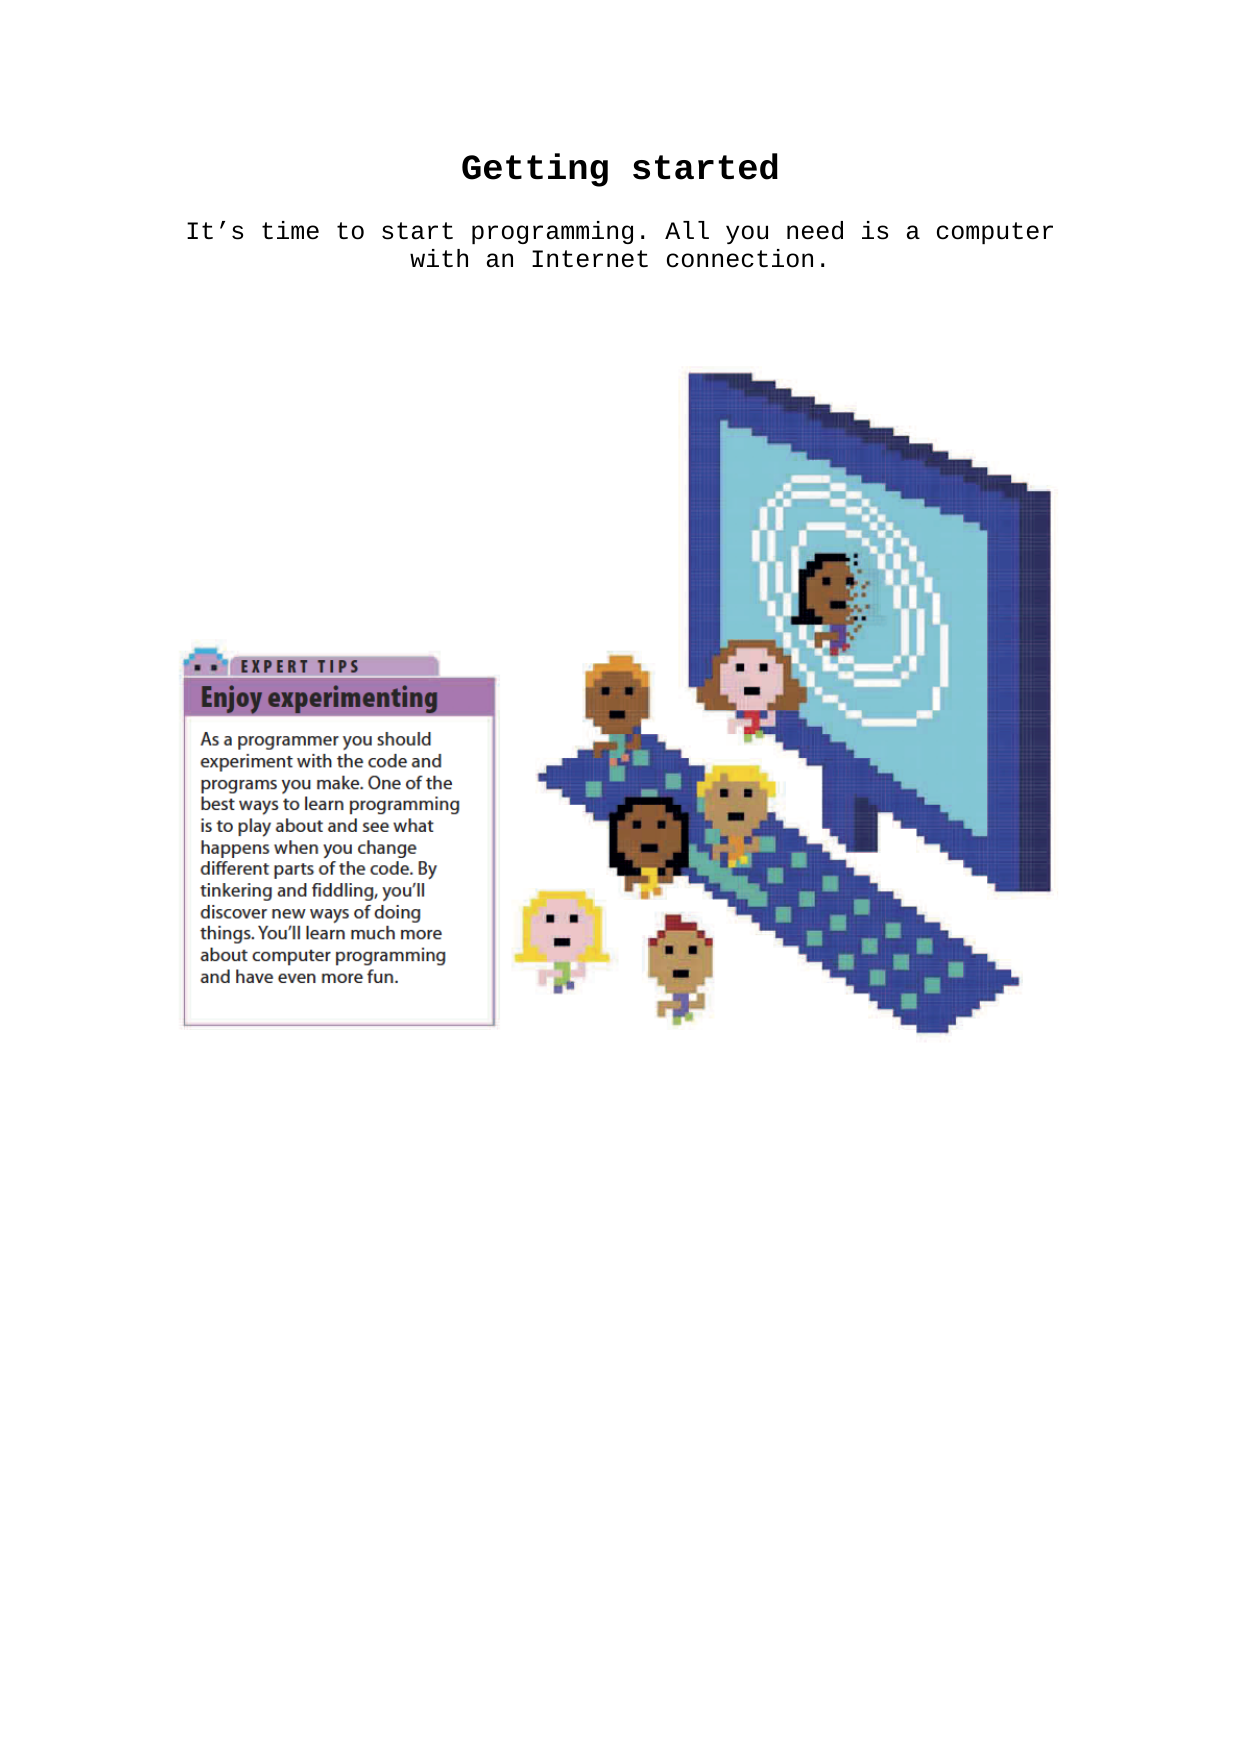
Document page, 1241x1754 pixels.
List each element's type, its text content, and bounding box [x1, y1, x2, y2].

text It’s time to start programming. All you need is a computer with an Internet connection. [150, 218, 1090, 275]
picture [161, 360, 1079, 1056]
text Getting started [150, 150, 1090, 190]
